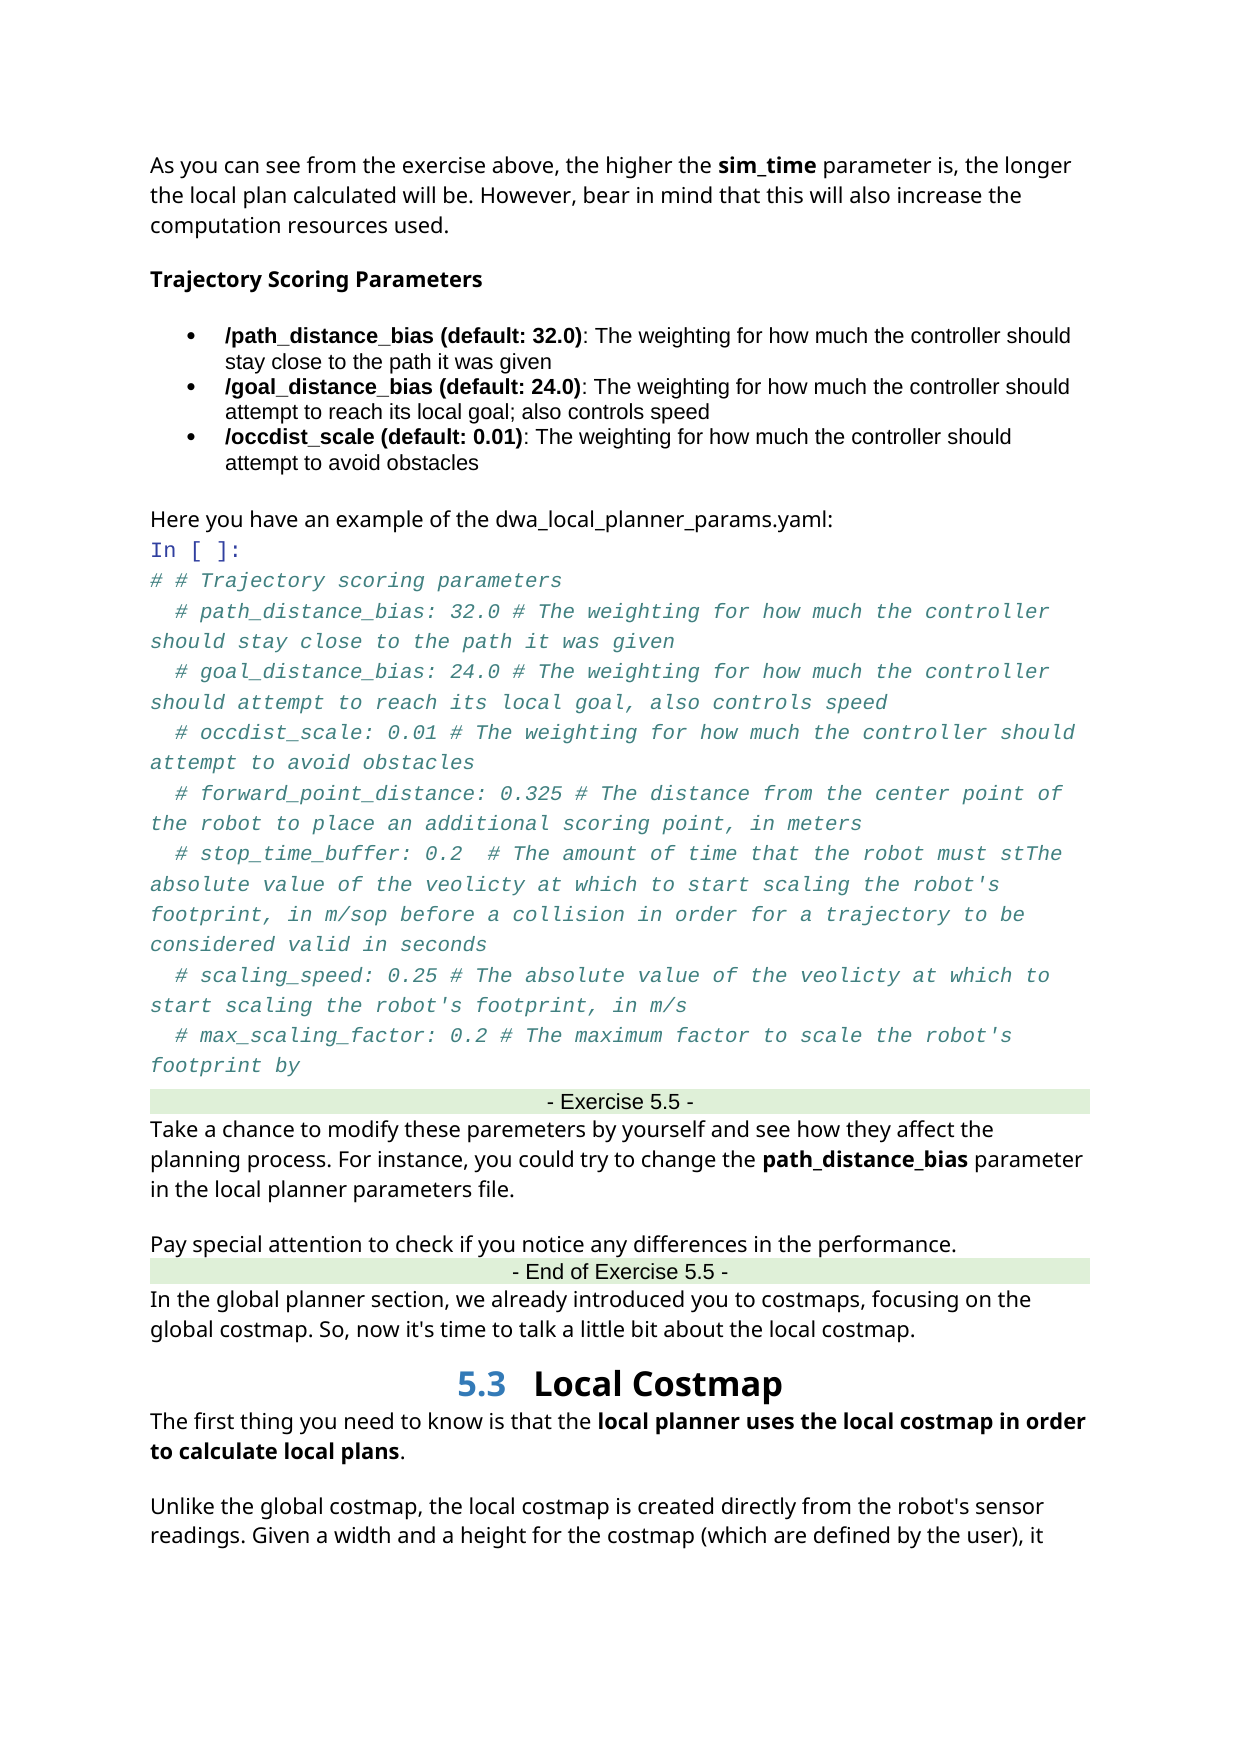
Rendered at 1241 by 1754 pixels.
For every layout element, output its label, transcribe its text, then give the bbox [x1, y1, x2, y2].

text Trajectory Scoring Parameters [150, 264, 1090, 294]
text # occdist_scale: 0.01 # The weighting for how much the controller should attempt to avoid obstacles [150, 715, 1090, 776]
text As you can see from the exercise above, the higher the sim_time parameter is, the longer the local plan calculated will be. However, bear in mind that this will also increase the computation resources used. [150, 150, 1090, 239]
text # stop_time_buffer: 0.2 # The amount of time that the robot must stThe absolute value of the veolicty at which to start scaling the robot's footprint, in m/sop before a collision in order for a trajectory to be considered valid in seconds [150, 837, 1090, 958]
text In the global planner section, we already introduced you to costmaps, focusing on the global costmap. So, now it's time to talk a little bit about the local costmap. [150, 1284, 1090, 1343]
text Here you have an example of the dwa_local_planner_params.yaml: [150, 504, 1090, 533]
text # # Trajectory scoring parameters [150, 564, 1090, 594]
text Pay special attention to check if you notice any differences in the performance. [150, 1229, 1090, 1258]
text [150, 1491, 1090, 1550]
list /path_distance_bias (default: 32.0): The weighting for how much the controller should stay close to the path it was given [187, 323, 1090, 374]
list /occdist_scale (default: 0.01): The weighting for how much the controller should attempt to avoid obstacles [187, 424, 1090, 474]
text 5.3 Local Costmap [150, 1359, 1090, 1406]
text # forward_point_distance: 0.325 # The distance from the center point of the robot to place an additional scoring point, in meters [150, 776, 1090, 837]
text # goal_distance_bias: 24.0 # The weighting for how much the controller should attempt to reach its local goal, also controls speed [150, 655, 1090, 715]
list /goal_distance_bias (default: 24.0): The weighting for how much the controller should attempt to reach its local goal; also controls speed [187, 374, 1090, 424]
text # scaling_speed: 0.25 # The absolute value of the veolicty at which to start scaling the robot's footprint, in m/s [150, 958, 1090, 1018]
text Take a chance to modify these paremeters by yourself and see how they affect the planning process. For instance, you could try to change the path_distance_bias parameter in the local planner parameters file. [150, 1114, 1090, 1204]
text # max_scaling_factor: 0.2 # The maximum factor to scale the robot's footprint by [150, 1018, 1090, 1079]
text In [ ]: [150, 533, 1090, 564]
text - End of Exercise 5.5 - [150, 1258, 1090, 1284]
text The first thing you need to know is that the local planner uses the local costmap in order to calculate local plans. [150, 1406, 1090, 1466]
text # path_distance_bias: 32.0 # The weighting for how much the controller should stay close to the path it was given [150, 594, 1090, 655]
text - Exercise 5.5 - [150, 1089, 1090, 1114]
